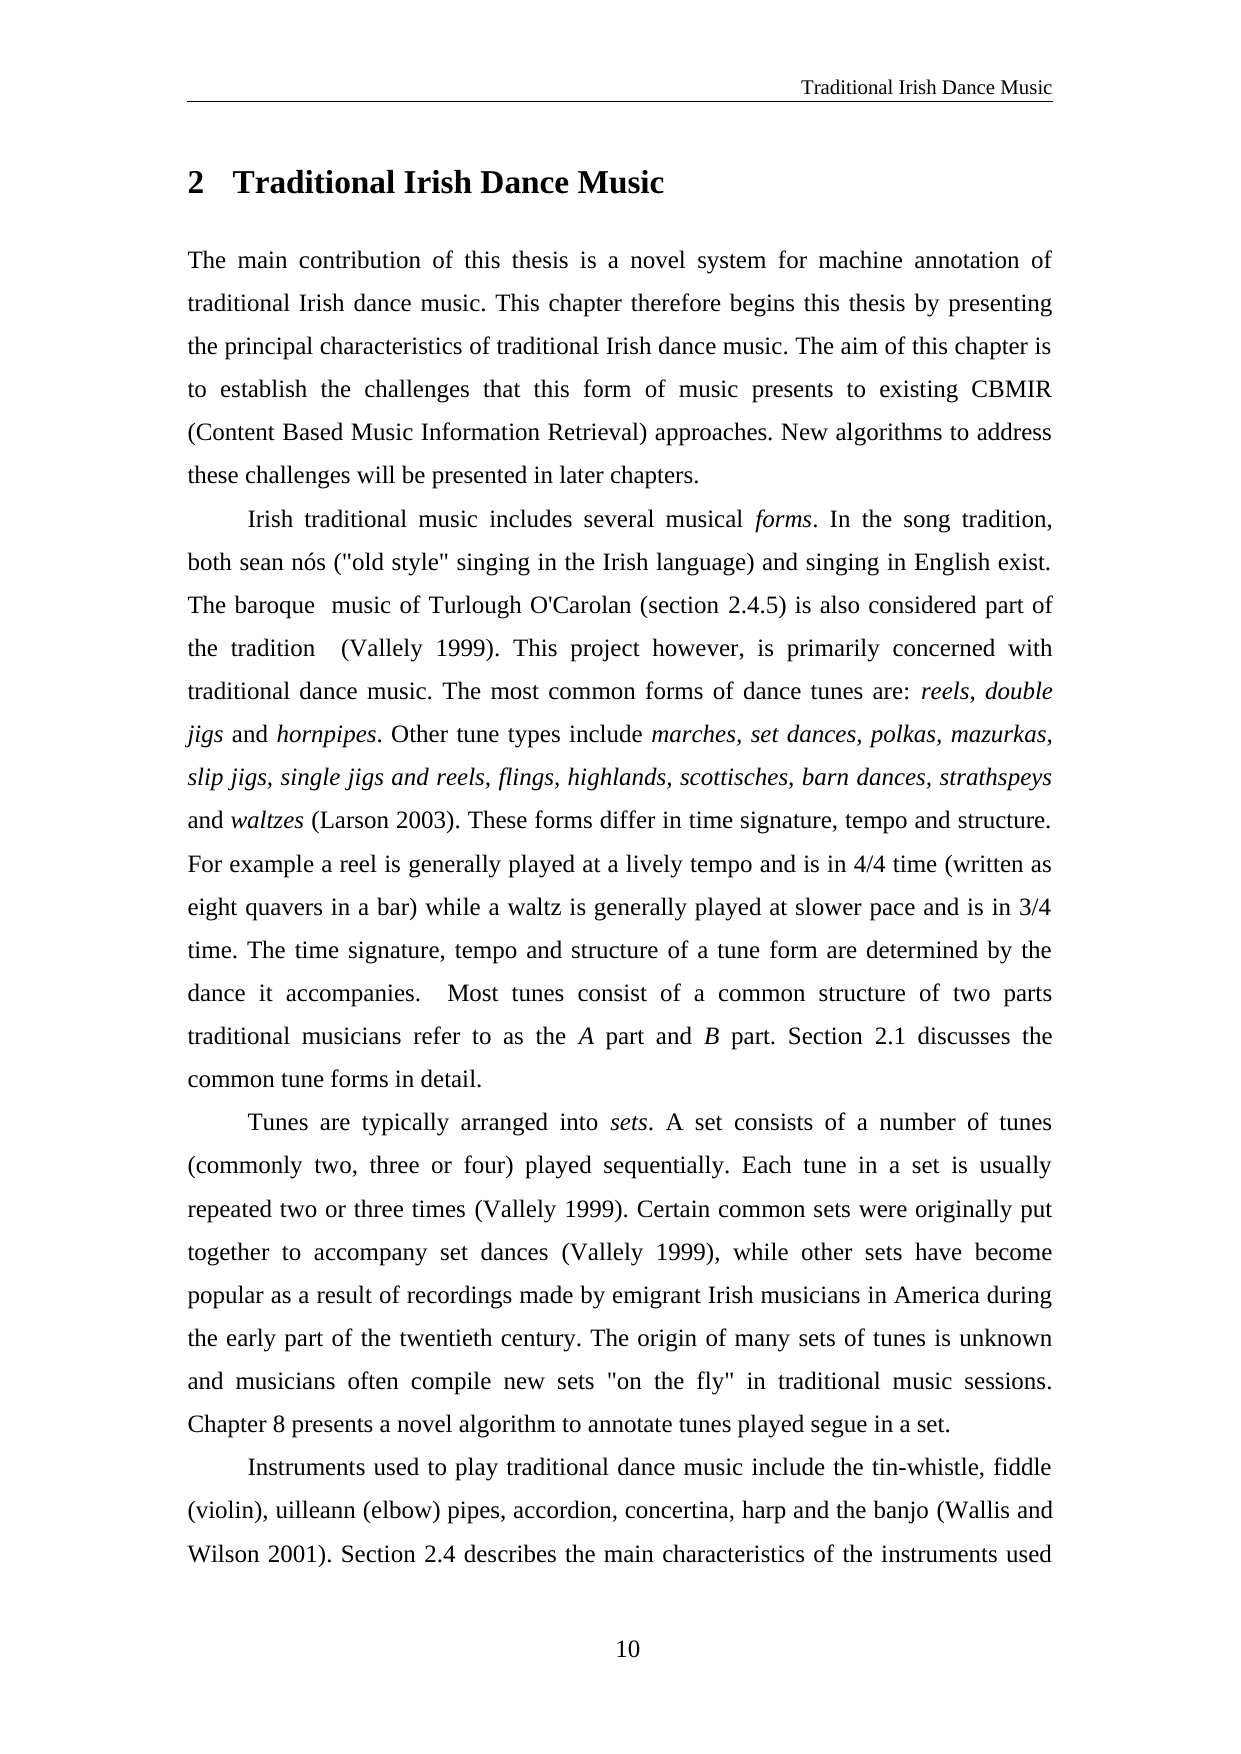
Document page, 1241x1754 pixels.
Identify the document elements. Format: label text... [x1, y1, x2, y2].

subtitle Traditional Irish Dance Music [187, 162, 1053, 201]
text Irish traditional music includes several musical forms. In the song tradition, both sean nós ("old style" singing in the Irish language) and singing in English exist. The baroque music of Turlough O'Carolan (section 2.4.5) is also considered part of the tradition (Vallely 1999). This project however, is primarily concerned with traditional dance music. The most common forms of dance tunes are: reels, double jigs and hornpipes. Other tune types include marches, set dances, polkas, mazurkas, slip jigs, single jigs and reels, flings, highlands, scottisches, barn dances, strathspeys and waltzes (Larson 2003). These forms differ in time signature, tempo and structure. For example a reel is generally played at a lively tempo and is in 4/4 time (written as eight quavers in a bar) while a waltz is generally played at slower pace and is in 3/4 time. The time signature, tempo and structure of a tune form are determined by the dance it accompanies. Most tunes consist of a common structure of two parts traditional musicians refer to as the A part and B part. Section 2.1 discusses the common tune forms in detail. [187, 504, 1053, 1093]
text Tunes are typically arranged into sets. A set consists of a number of tunes (commonly two, three or four) played sequentially. Each tune in a set is usually repeated two or three times (Vallely 1999). Certain common sets were originally put together to accompany set dances (Vallely 1999), while other sets have become popular as a result of recordings made by emigrant Irish musicians in America during the early part of the twentieth century. The origin of many sets of tunes is unknown and musicians often compile new sets "on the fly" in traditional music sessions. Chapter 8 presents a novel algorithm to annotate tunes played segue in a set. [187, 1107, 1053, 1438]
text The main contribution of this thesis is a novel system for machine annotation of traditional Irish dance music. This chapter therefore begins this thesis by presenting the principal characteristics of traditional Irish dance music. The aim of this chapter is to establish the challenges that this form of music presents to existing CBMIR (Content Based Music Information Retrieval) approaches. New algorithms to address these challenges will be presented in later chapters. [187, 245, 1053, 489]
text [187, 1452, 1053, 1567]
